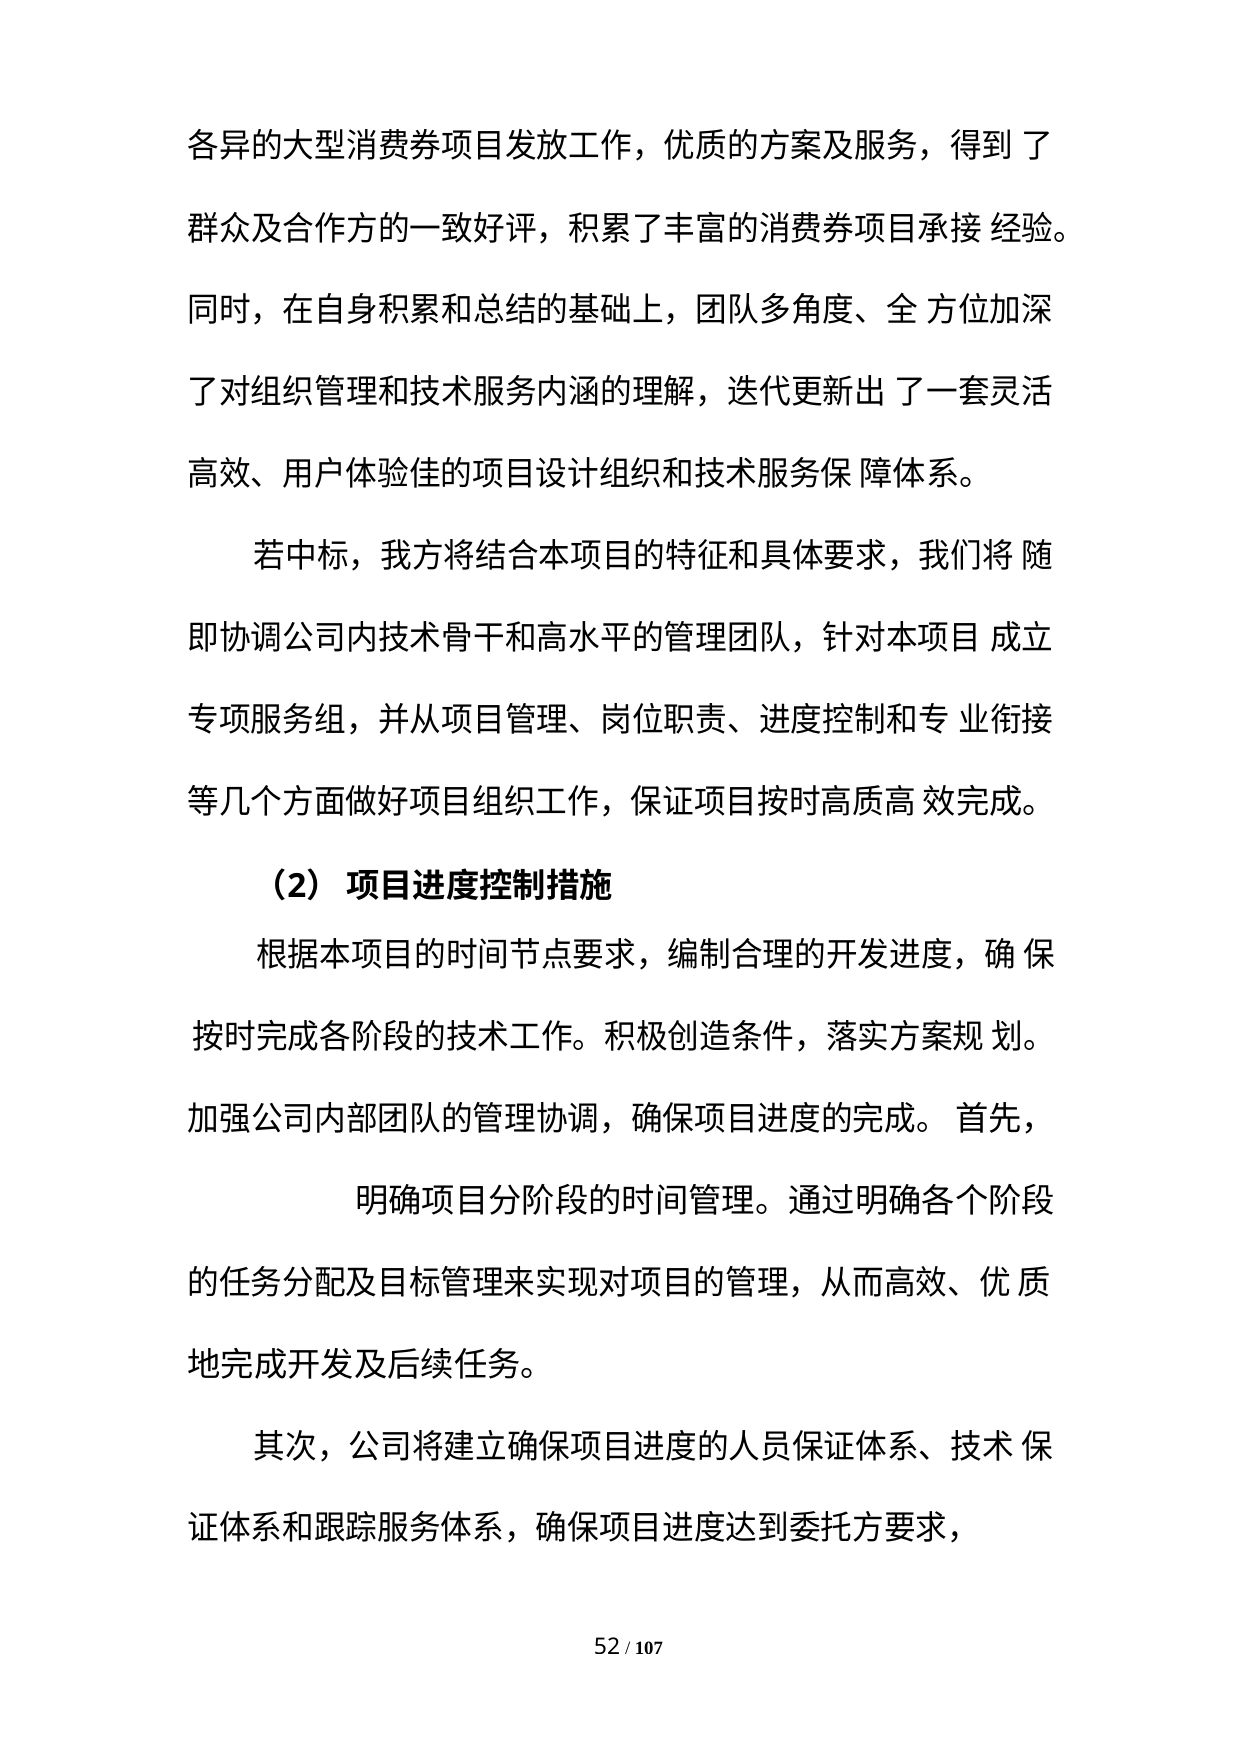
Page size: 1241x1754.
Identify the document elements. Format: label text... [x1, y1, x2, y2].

subtitle 项目进度控制措施 [254, 857, 1173, 907]
text 根据本项目的时间节点要求，编制合理的开发进度，确 保按时完成各阶段的技术工作。积极创造条件，落实方案规 划。加强公司内部团队的管理协调，确保项目进度的完成。 首先，明确项目分阶段的时间管理。通过明确各个阶段 [187, 928, 1054, 1222]
text 其次，公司将建立确保项目进度的人员保证体系、技术 保证体系和跟踪服务体系，确保项目进度达到委托方要求， [187, 1419, 1054, 1549]
text 的任务分配及目标管理来实现对项目的管理，从而高效、优 质地完成开发及后续任务。 [187, 1256, 1053, 1386]
text 若中标，我方将结合本项目的特征和具体要求，我们将 随即协调公司内技术骨干和高水平的管理团队，针对本项目 成立专项服务组，并从项目管理、岗位职责、进度控制和专 业衔接等几个方面做好项目组织工作，保证项目按时高质高 效完成。 [187, 529, 1053, 823]
text 各异的大型消费券项目发放工作，优质的方案及服务，得到 了群众及合作方的一致好评，积累了丰富的消费券项目承接 经验。同时，在自身积累和总结的基础上，团队多角度、全 方位加深了对组织管理和技术服务内涵的理解，迭代更新出 了一套灵活高效、用户体验佳的项目设计组织和技术服务保 障体系。 [187, 119, 1053, 495]
